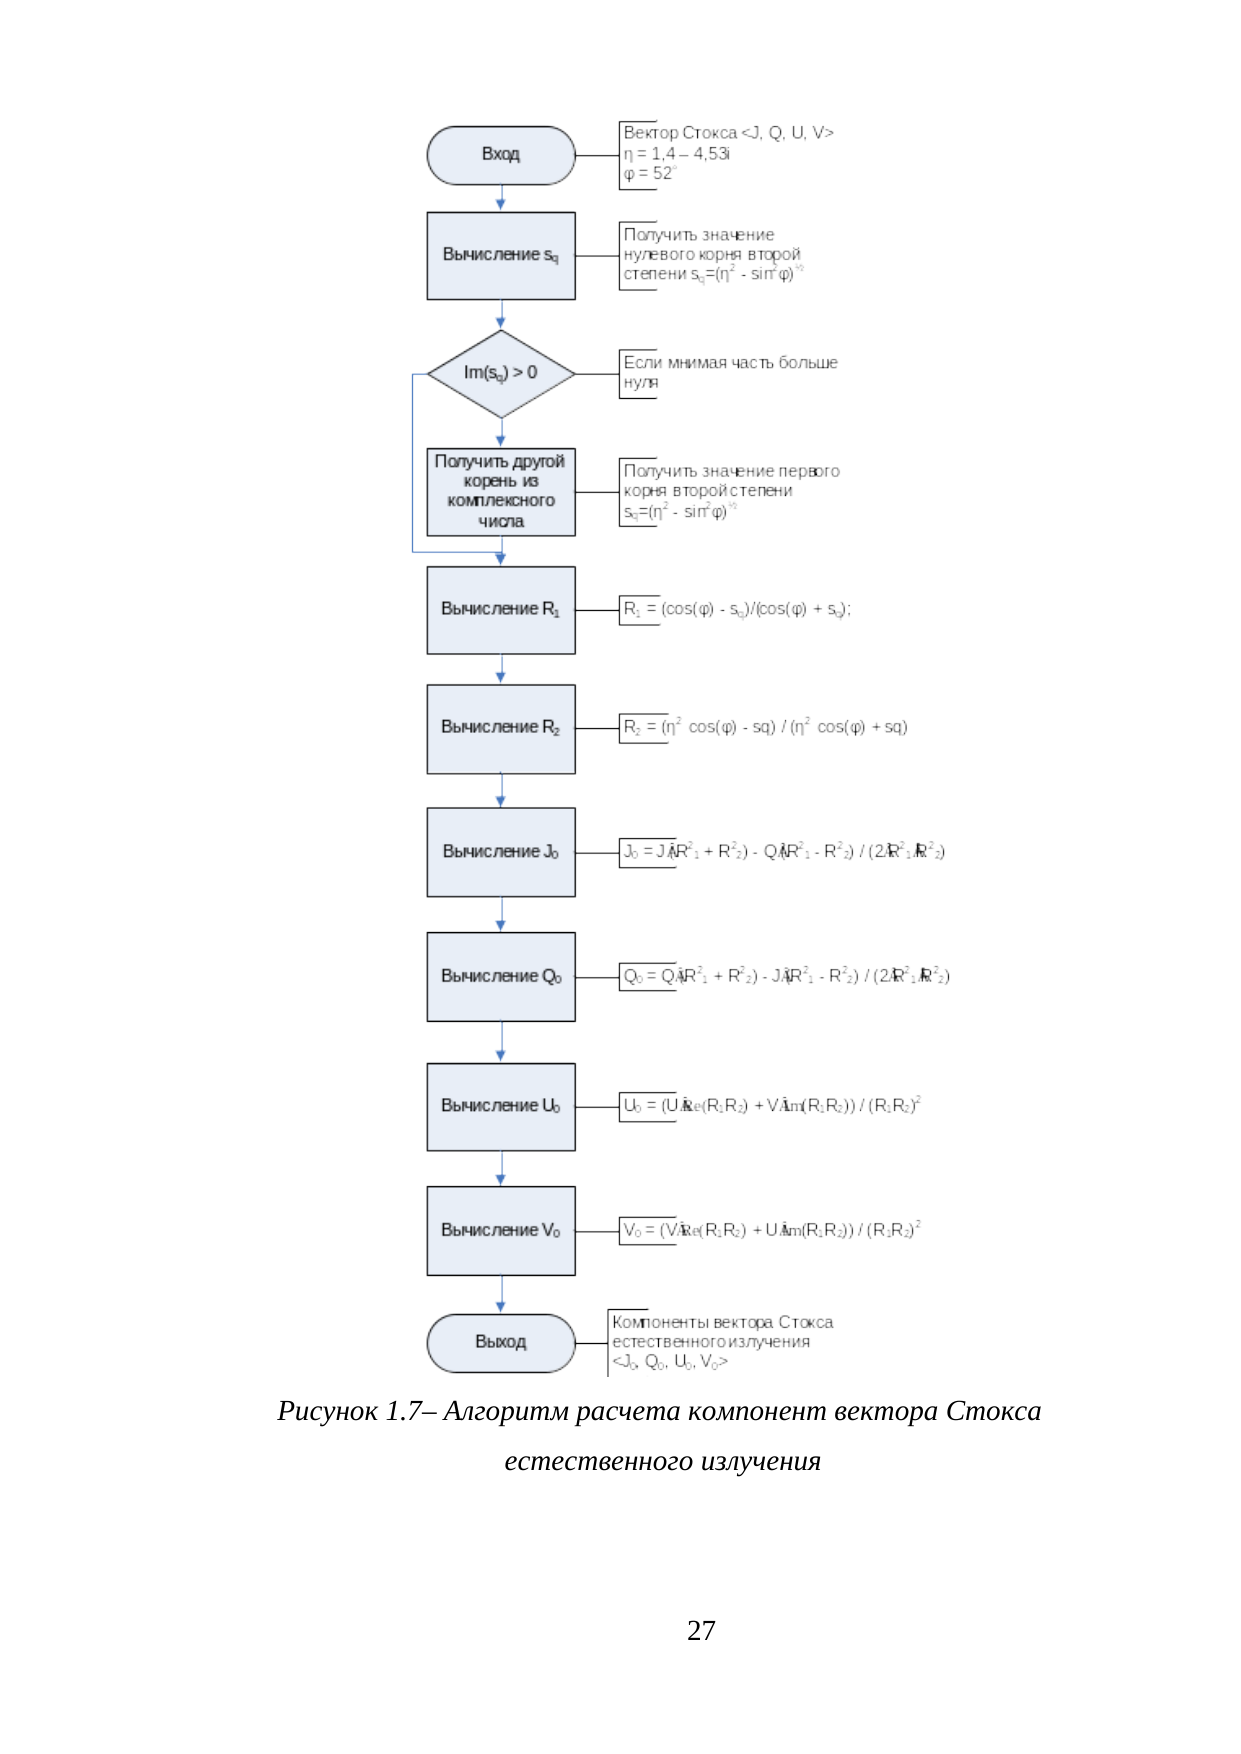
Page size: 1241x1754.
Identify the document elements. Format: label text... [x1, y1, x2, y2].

text Рисунок 1.7– Алгоритм расчета компонент вектора Стокса естественного излучения [177, 1393, 1152, 1477]
